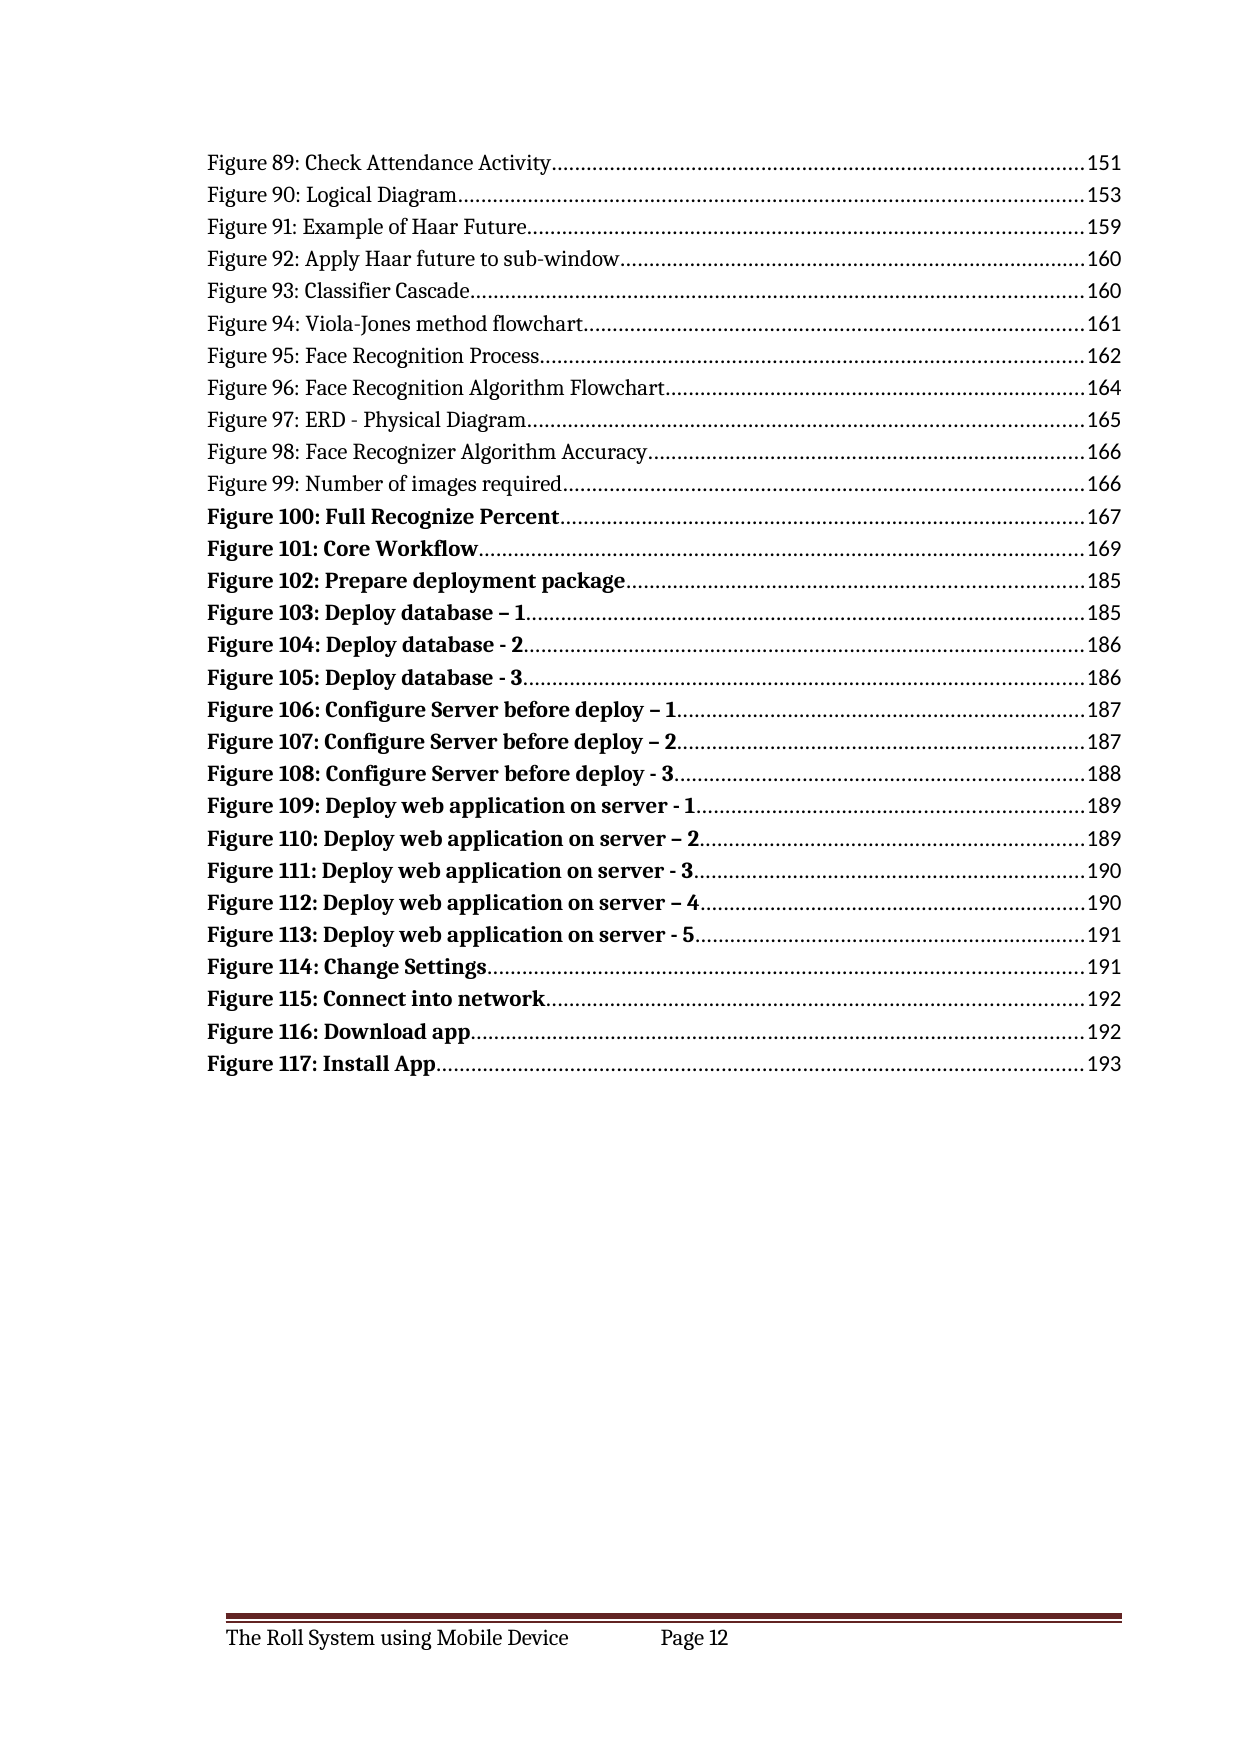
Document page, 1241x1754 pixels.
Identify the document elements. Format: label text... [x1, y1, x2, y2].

text Figure 103: Deploy database – 1 185 [207, 598, 1122, 626]
text Figure 96: Face Recognition Algorithm Flowchart 164 [207, 373, 1122, 401]
text Figure 102: Prepare deployment package 185 [207, 566, 1122, 594]
text Figure 110: Deploy web application on server – 2 189 [207, 824, 1122, 852]
text Figure 92: Apply Haar future to sub-window 160 [207, 244, 1122, 272]
text Figure 112: Deploy web application on server – 4 190 [207, 888, 1122, 916]
text Figure 101: Core Workflow 169 [207, 534, 1122, 562]
text Figure 115: Connect into network 192 [207, 984, 1122, 1013]
text Figure 114: Change Settings 191 [207, 952, 1122, 980]
text Figure 91: Example of Haar Future 159 [207, 212, 1122, 240]
text Figure 105: Deploy database - 3 186 [207, 663, 1122, 691]
text Figure 111: Deploy web application on server - 3 190 [207, 856, 1122, 884]
text Figure 94: Viola-Jones method flowchart 161 [207, 309, 1122, 337]
text Figure 100: Full Recognize Percent 167 [207, 502, 1122, 530]
text Figure 95: Face Recognition Process 162 [207, 341, 1122, 369]
text Figure 108: Configure Server before deploy - 3 188 [207, 759, 1122, 787]
text Figure 97: ERD - Physical Diagram 165 [207, 405, 1122, 433]
text Figure 116: Download app 192 [207, 1017, 1122, 1045]
text Figure 90: Logical Diagram 153 [207, 180, 1122, 208]
text Figure 107: Configure Server before deploy – 2 187 [207, 727, 1122, 755]
text Figure 109: Deploy web application on server - 1 189 [207, 791, 1122, 819]
text Figure 113: Deploy web application on server - 5 191 [207, 920, 1122, 948]
text Figure 89: Check Attendance Activity 151 [207, 148, 1122, 176]
text Figure 104: Deploy database - 2 186 [207, 631, 1122, 658]
text Figure 106: Configure Server before deploy – 1 187 [207, 695, 1122, 723]
text Figure 117: Install App 193 [207, 1049, 1122, 1077]
text Figure 99: Number of images required 166 [207, 469, 1122, 498]
text Figure 93: Classifier Cascade 160 [207, 276, 1122, 304]
text Figure 98: Face Recognizer Algorithm Accuracy 166 [207, 437, 1122, 465]
